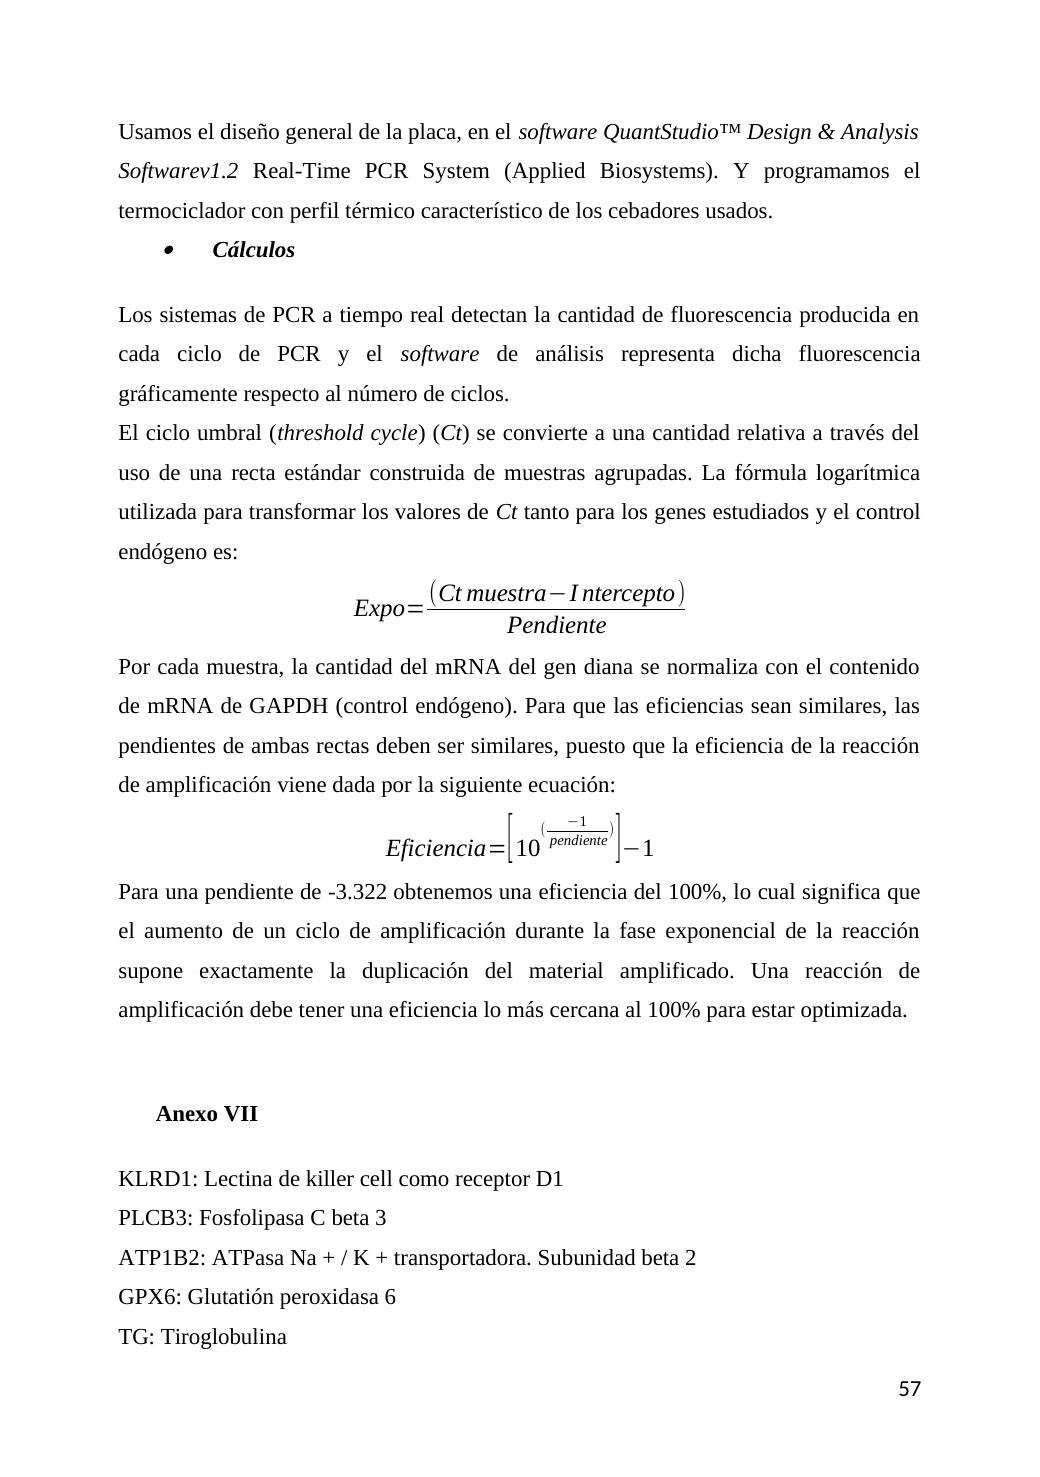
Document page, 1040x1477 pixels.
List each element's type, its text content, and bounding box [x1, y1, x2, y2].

text Los sistemas de PCR a tiempo real detectan la cantidad de fluorescencia producida en cada ciclo de PCR y el software de análisis representa dicha fluorescencia gráficamente respecto al número de ciclos. [118, 301, 921, 406]
list Anexo VII [156, 1101, 921, 1127]
text El ciclo umbral (threshold cycle) (Ct) se convierte a una cantidad relativa a través del uso de una recta estándar construida de muestras agrupadas. La fórmula logarítmica utilizada para transformar los valores de Ct tanto para los genes estudiados y el control endógeno es: [118, 419, 921, 564]
text KLRD1: Lectina de killer cell como receptor D1 [118, 1165, 921, 1191]
subtitle Cálculos [162, 237, 921, 263]
text ATP1B2: ATPasa Na + / K + transportadora. Subunidad beta 2 [118, 1244, 921, 1270]
text Para una pendiente de -3.322 obtenemos una eficiencia del 100%, lo cual significa que el aumento de un ciclo de amplificación durante la fase exponencial de la reacción supone exactamente la duplicación del material amplificado. Una reacción de amplificación debe tener una eficiencia lo más cercana al 100% para estar optimizada. [118, 878, 921, 1023]
text GPX6: Glutatión peroxidasa 6 [118, 1283, 921, 1310]
text Usamos el diseño general de la placa, en el software QuantStudio™ Design & Analysis Softwarev1.2 Real-Time PCR System (Applied Biosystems). Y programamos el termociclador con perfil térmico característico de los cebadores usados. [118, 118, 921, 223]
text Por cada muestra, la cantidad del mRNA del gen diana se normaliza con el contenido de mRNA de GAPDH (control endógeno). Para que las eficiencias sean similares, las pendientes de ambas rectas deben ser similares, puesto que la eficiencia de la reacción de amplificación viene dada por la siguiente ecuación: [118, 653, 921, 798]
text PLCB3: Fosfolipasa C beta 3 [118, 1204, 921, 1231]
text TG: Tiroglobulina [118, 1323, 921, 1349]
